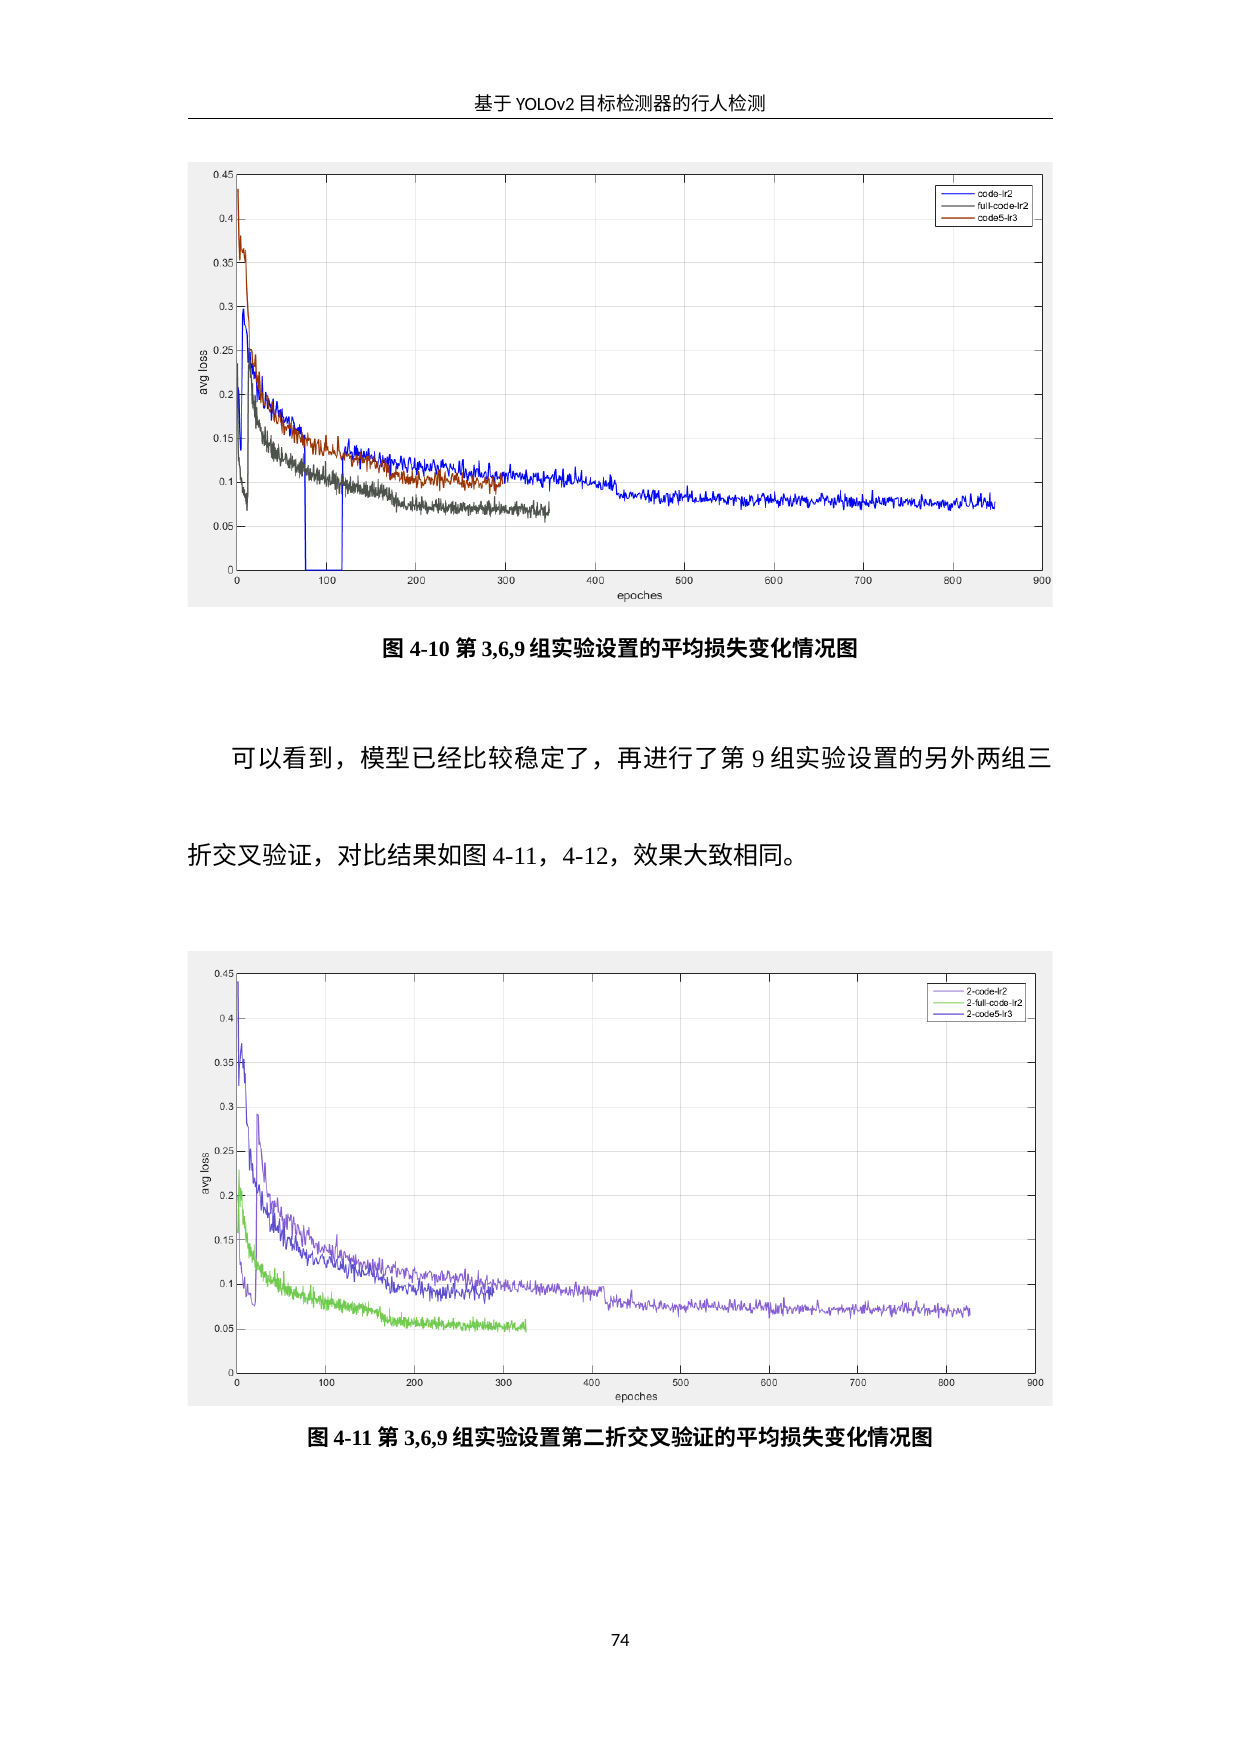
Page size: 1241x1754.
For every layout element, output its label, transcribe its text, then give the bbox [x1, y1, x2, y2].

picture [187, 951, 1053, 1406]
picture [187, 162, 1053, 607]
text 图 4-10 第3,6,9组实验设置的平均损失变化情况图 [187, 630, 1053, 663]
text 可以看到，模型已经比较稳定了，再进行了第9组实验设置的另外两组三折交叉验证，对比结果如图4-11，4-12，效果大致相同。 [187, 724, 1053, 886]
text 图4-11 第3,6,9组实验设置第二折交叉验证的平均损失变化情况图 [187, 1419, 1053, 1452]
